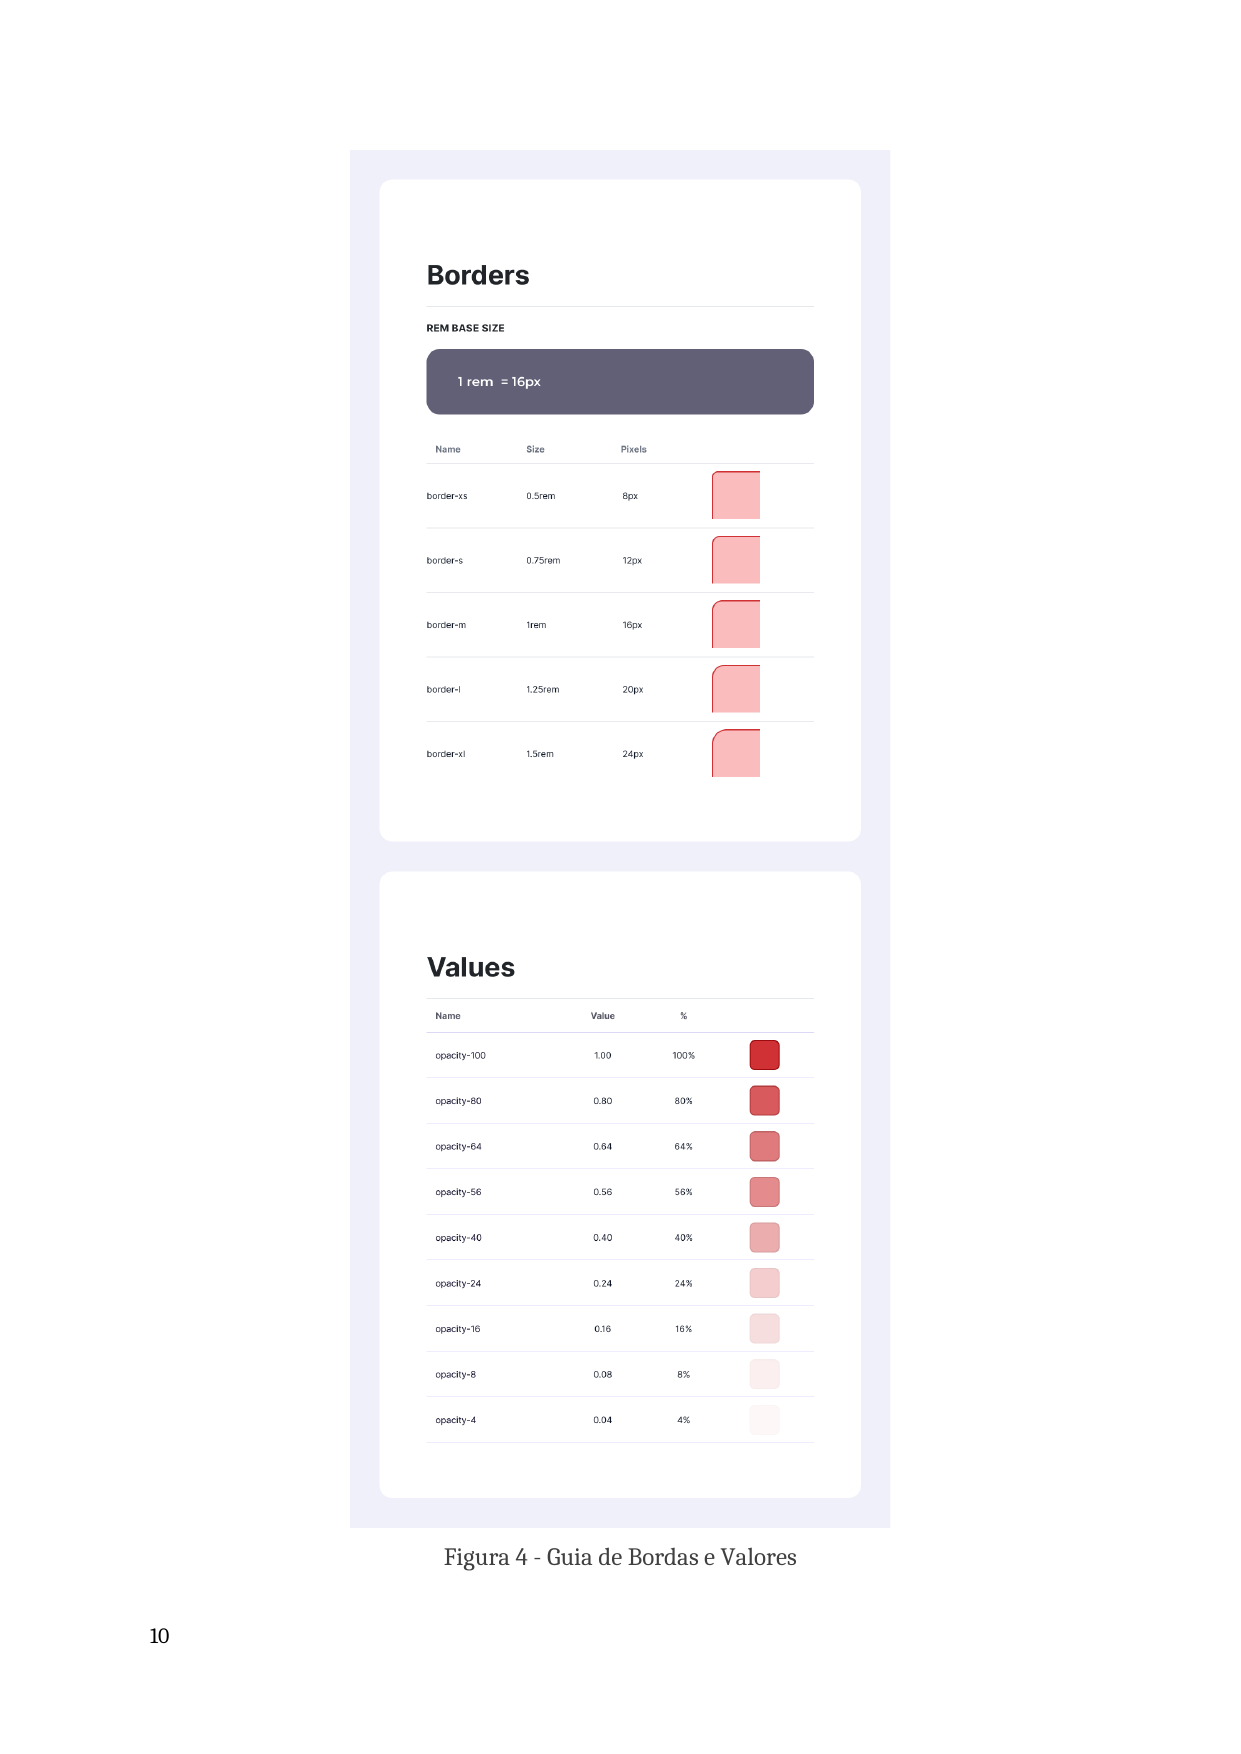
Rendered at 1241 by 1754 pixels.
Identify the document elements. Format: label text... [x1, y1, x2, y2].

picture [350, 150, 891, 1528]
text Figura 4 - Guia de Bordas e Valores [150, 1542, 1090, 1571]
